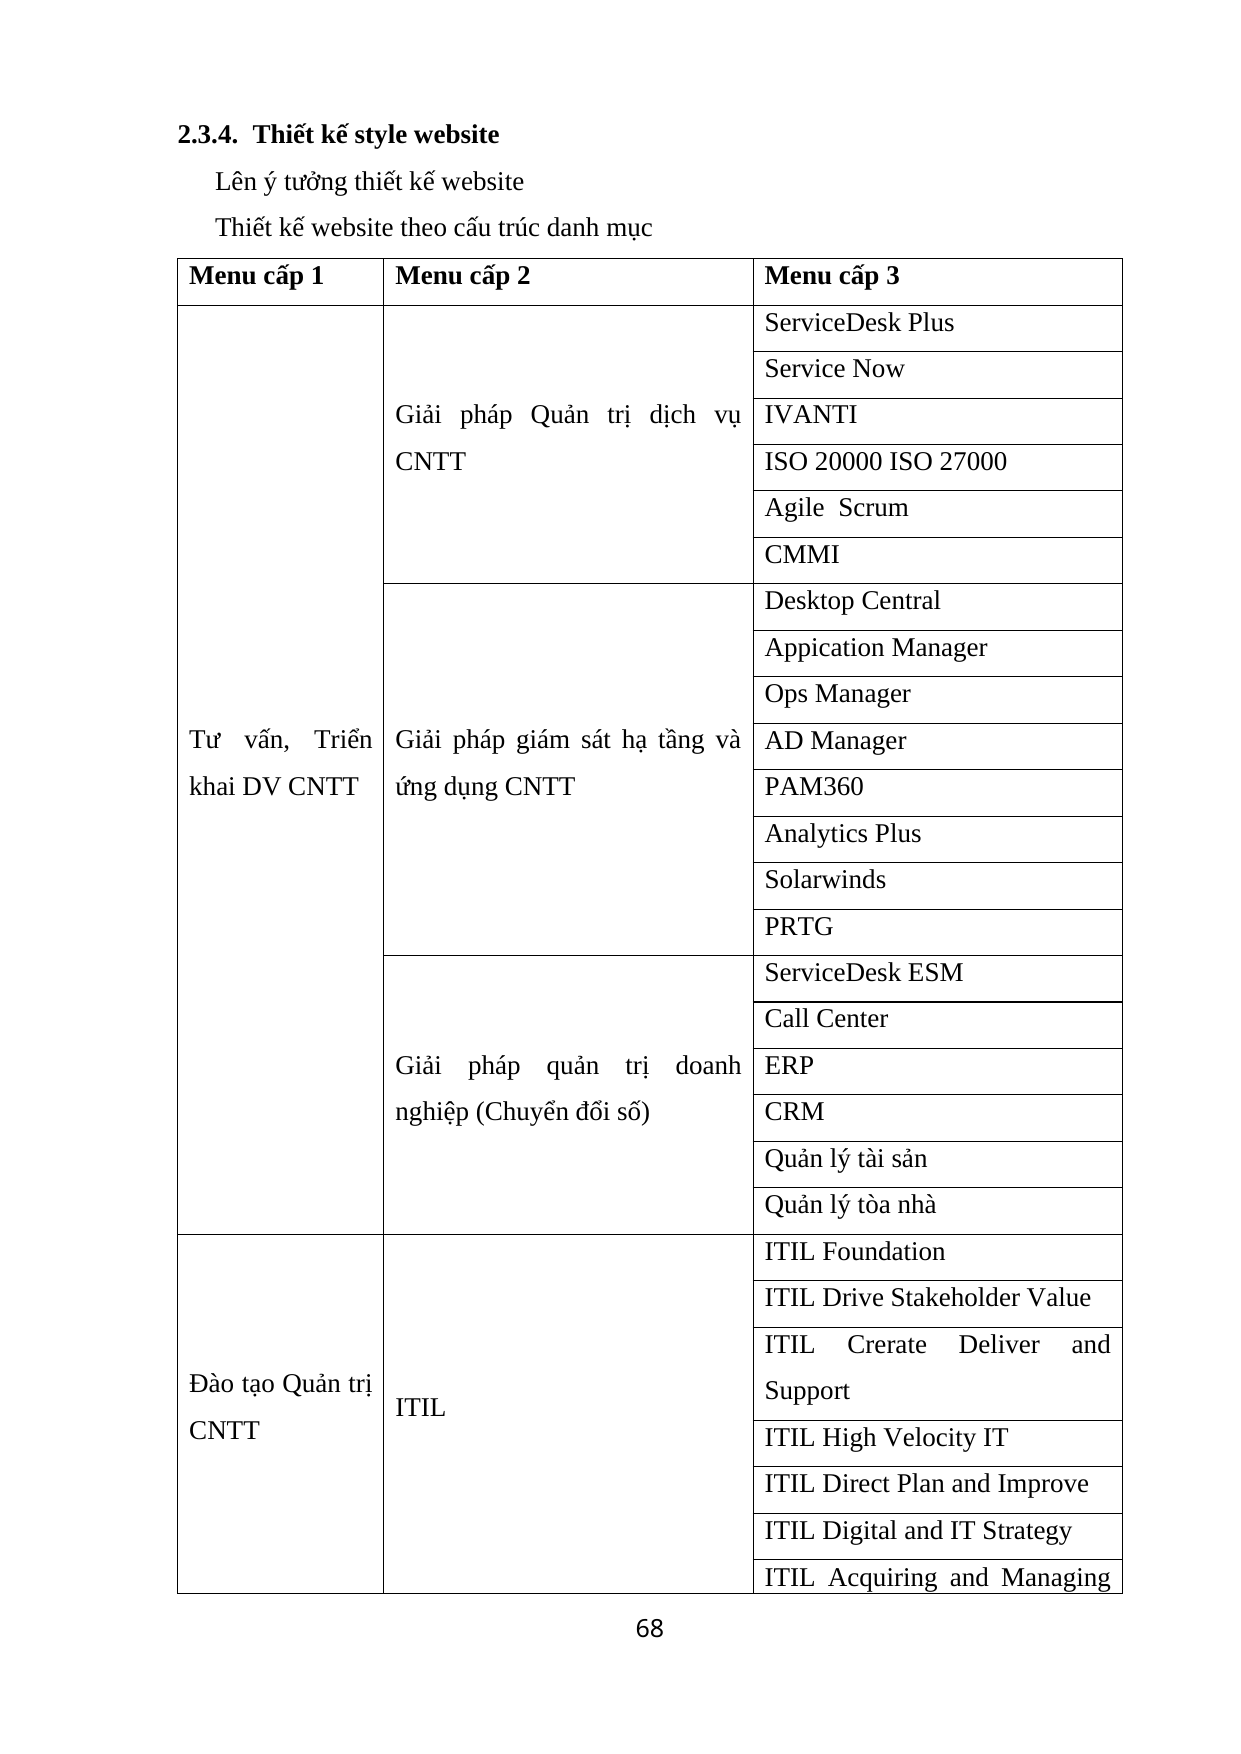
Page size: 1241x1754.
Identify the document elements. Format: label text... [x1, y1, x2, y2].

text Lên ý tưởng thiết kế website [177, 165, 1122, 196]
table_cell Call Center [754, 1003, 1122, 1048]
table_cell Desktop Central [754, 584, 1122, 630]
table_cell ITIL Drive Stakeholder Value [754, 1281, 1122, 1327]
table_cell CMMI [754, 538, 1122, 583]
table_cell Solarwinds [754, 863, 1122, 908]
table_cell Đào tạo Quản trị CNTT [178, 1235, 383, 1592]
table_cell Analytics Plus [754, 817, 1122, 862]
table_cell Giải pháp quản trị doanh nghiệp (Chuyển đổi số) [384, 956, 753, 1234]
table_cell Giải pháp Quản trị dịch vụ CNTT [384, 306, 753, 583]
table_cell ITIL Direct Plan and Improve [754, 1467, 1122, 1513]
table_cell Agile Scrum [754, 491, 1122, 537]
table_cell IVANTI [754, 399, 1122, 444]
table_cell Giải pháp giám sát hạ tầng và ứng dụng CNTT [384, 584, 753, 955]
table_cell Appication Manager [754, 631, 1122, 676]
table_cell PAM360 [754, 770, 1122, 816]
table_cell ServiceDesk ESM [754, 956, 1122, 1001]
table_cell ITIL High Velocity IT [754, 1421, 1122, 1466]
table_cell Tư vấn, Triển khai DV CNTT [178, 306, 383, 1234]
text Thiết kế style website [177, 118, 1122, 149]
table_cell ERP [754, 1049, 1122, 1094]
table_cell ISO 20000 ISO 27000 [754, 445, 1122, 490]
table_cell ITIL Digital and IT Strategy [754, 1514, 1122, 1559]
table_cell Quản lý tài sản [754, 1142, 1122, 1187]
table_cell Quản lý tòa nhà [754, 1188, 1122, 1234]
table_cell PRTG [754, 910, 1122, 955]
table_cell ServiceDesk Plus [754, 306, 1122, 351]
table_header Menu cấp 1 [178, 259, 383, 304]
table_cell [754, 1560, 1122, 1592]
table_cell CRM [754, 1095, 1122, 1141]
table_cell Service Now [754, 352, 1122, 397]
table_cell AD Manager [754, 724, 1122, 769]
text Thiết kế website theo cấu trúc danh mục [215, 211, 1122, 243]
table_cell ITIL Foundation [754, 1235, 1122, 1280]
table_cell Ops Manager [754, 677, 1122, 723]
table_header Menu cấp 3 [754, 259, 1122, 304]
table_cell ITIL [384, 1235, 753, 1592]
table_header Menu cấp 2 [384, 259, 753, 304]
table_cell ITIL Crerate Deliver and Support [754, 1328, 1122, 1420]
